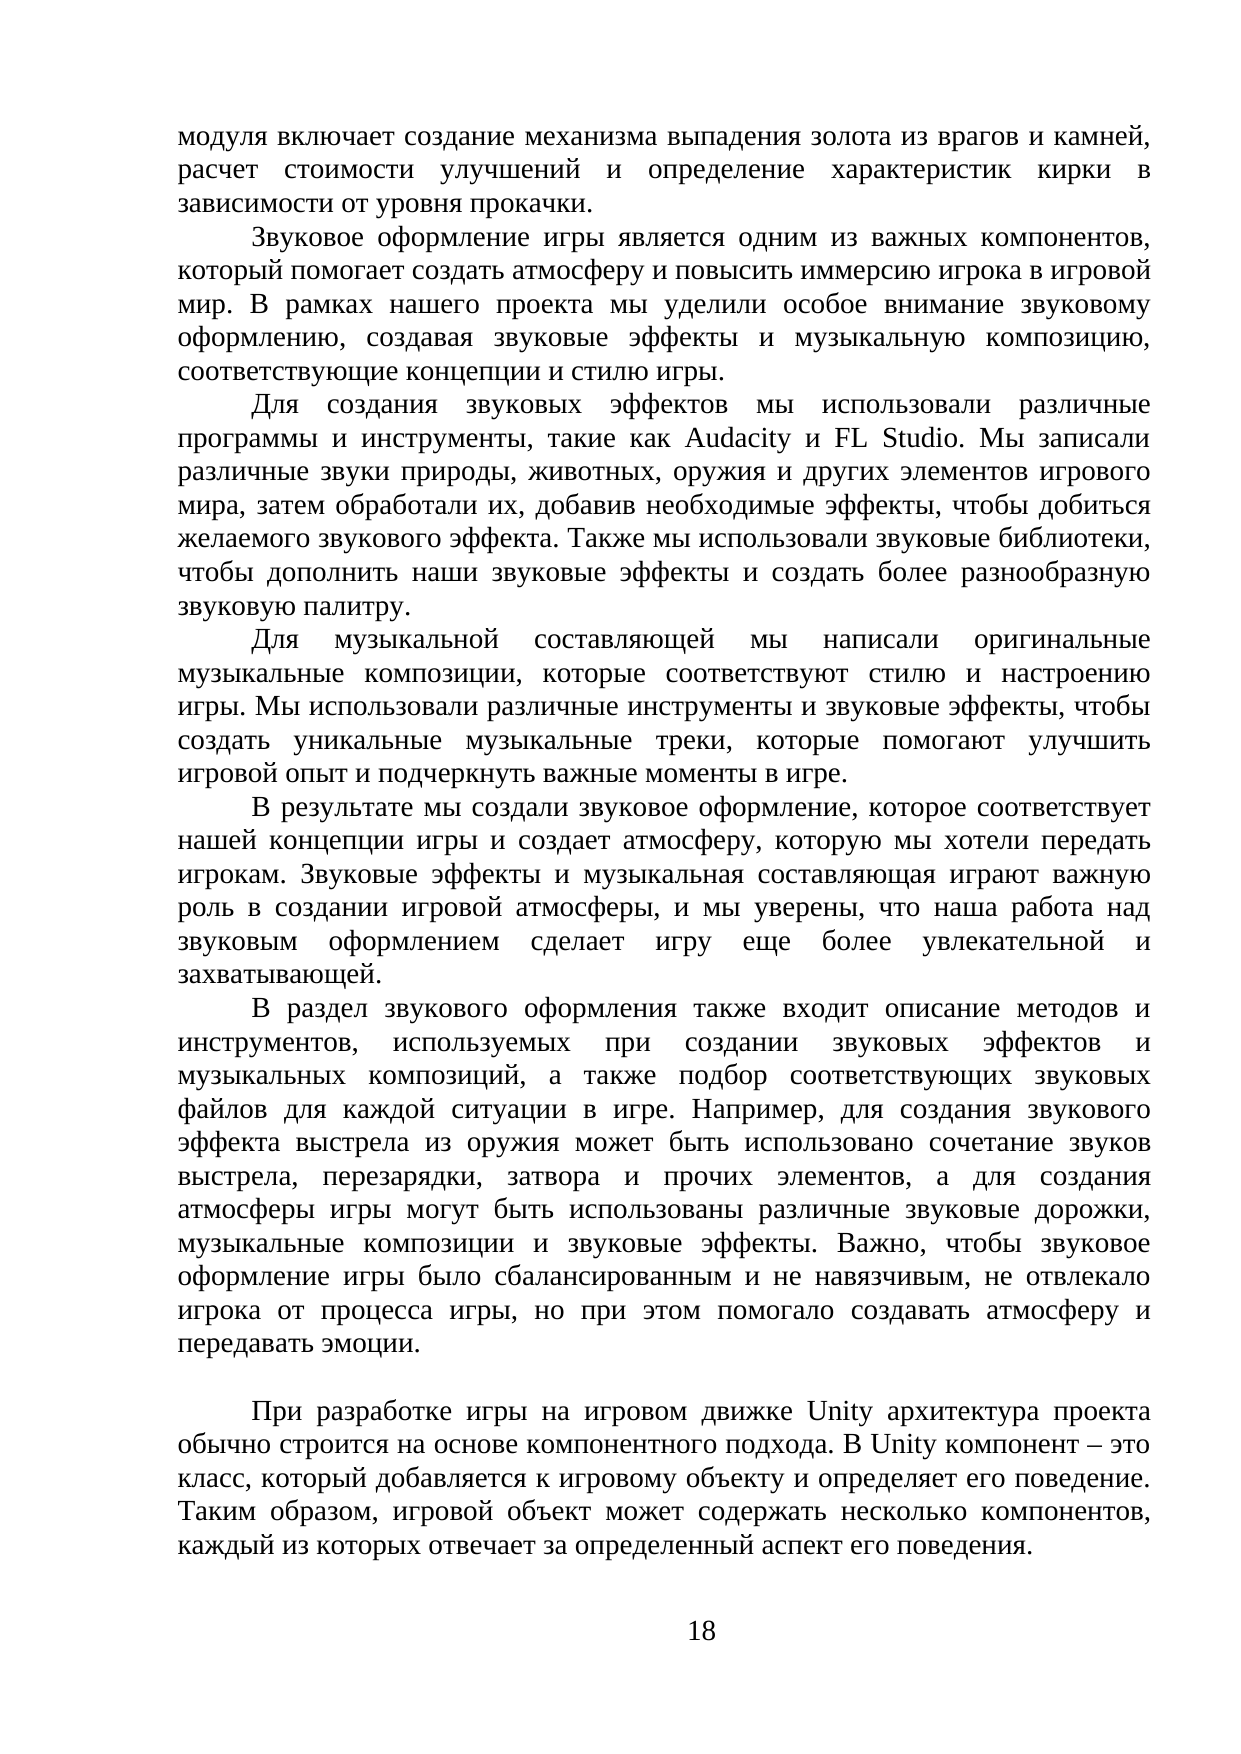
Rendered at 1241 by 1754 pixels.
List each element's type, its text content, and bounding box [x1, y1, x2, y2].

text Для музыкальной составляющей мы написали оригинальные музыкальные композиции, которые соответствуют стилю и настроению игры. Мы использовали различные инструменты и звуковые эффекты, чтобы создать уникальные музыкальные треки, которые помогают улучшить игровой опыт и подчеркнуть важные моменты в игре. [177, 621, 1152, 789]
text Звуковое оформление игры является одним из важных компонентов, который помогает создать атмосферу и повысить иммерсию игрока в игровой мир. В рамках нашего проекта мы уделили особое внимание звуковому оформлению, создавая звуковые эффекты и музыкальную композицию, соответствующие концепции и стилю игры. [177, 219, 1152, 386]
text При разработке игры на игровом движке Unity архитектура проекта обычно строится на основе компонентного подхода. В Unity компонент – это класс, который добавляется к игровому объекту и определяет его поведение. Таким образом, игровой объект может содержать несколько компонентов, каждый из которых отвечает за определенный аспект его поведения. [177, 1393, 1152, 1560]
text Для создания звуковых эффектов мы использовали различные программы и инструменты, такие как Audacity и FL Studio. Мы записали различные звуки природы, животных, оружия и других элементов игрового мира, затем обработали их, добавив необходимые эффекты, чтобы добиться желаемого звукового эффекта. Также мы использовали звуковые библиотеки, чтобы дополнить наши звуковые эффекты и создать более разнообразную звуковую палитру. [177, 386, 1152, 621]
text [177, 118, 1152, 219]
text В результате мы создали звуковое оформление, которое соответствует нашей концепции игры и создает атмосферу, которую мы хотели передать игрокам. Звуковые эффекты и музыкальная составляющая играют важную роль в создании игровой атмосферы, и мы уверены, что наша работа над звуковым оформлением сделает игру еще более увлекательной и захватывающей. [177, 789, 1152, 990]
text В раздел звукового оформления также входит описание методов и инструментов, используемых при создании звуковых эффектов и музыкальных композиций, а также подбор соответствующих звуковых файлов для каждой ситуации в игре. Например, для создания звукового эффекта выстрела из оружия может быть использовано сочетание звуков выстрела, перезарядки, затвора и прочих элементов, а для создания атмосферы игры могут быть использованы различные звуковые дорожки, музыкальные композиции и звуковые эффекты. Важно, чтобы звуковое оформление игры было сбалансированным и не навязчивым, не отвлекало игрока от процесса игры, но при этом помогало создавать атмосферу и передавать эмоции. [177, 990, 1152, 1359]
